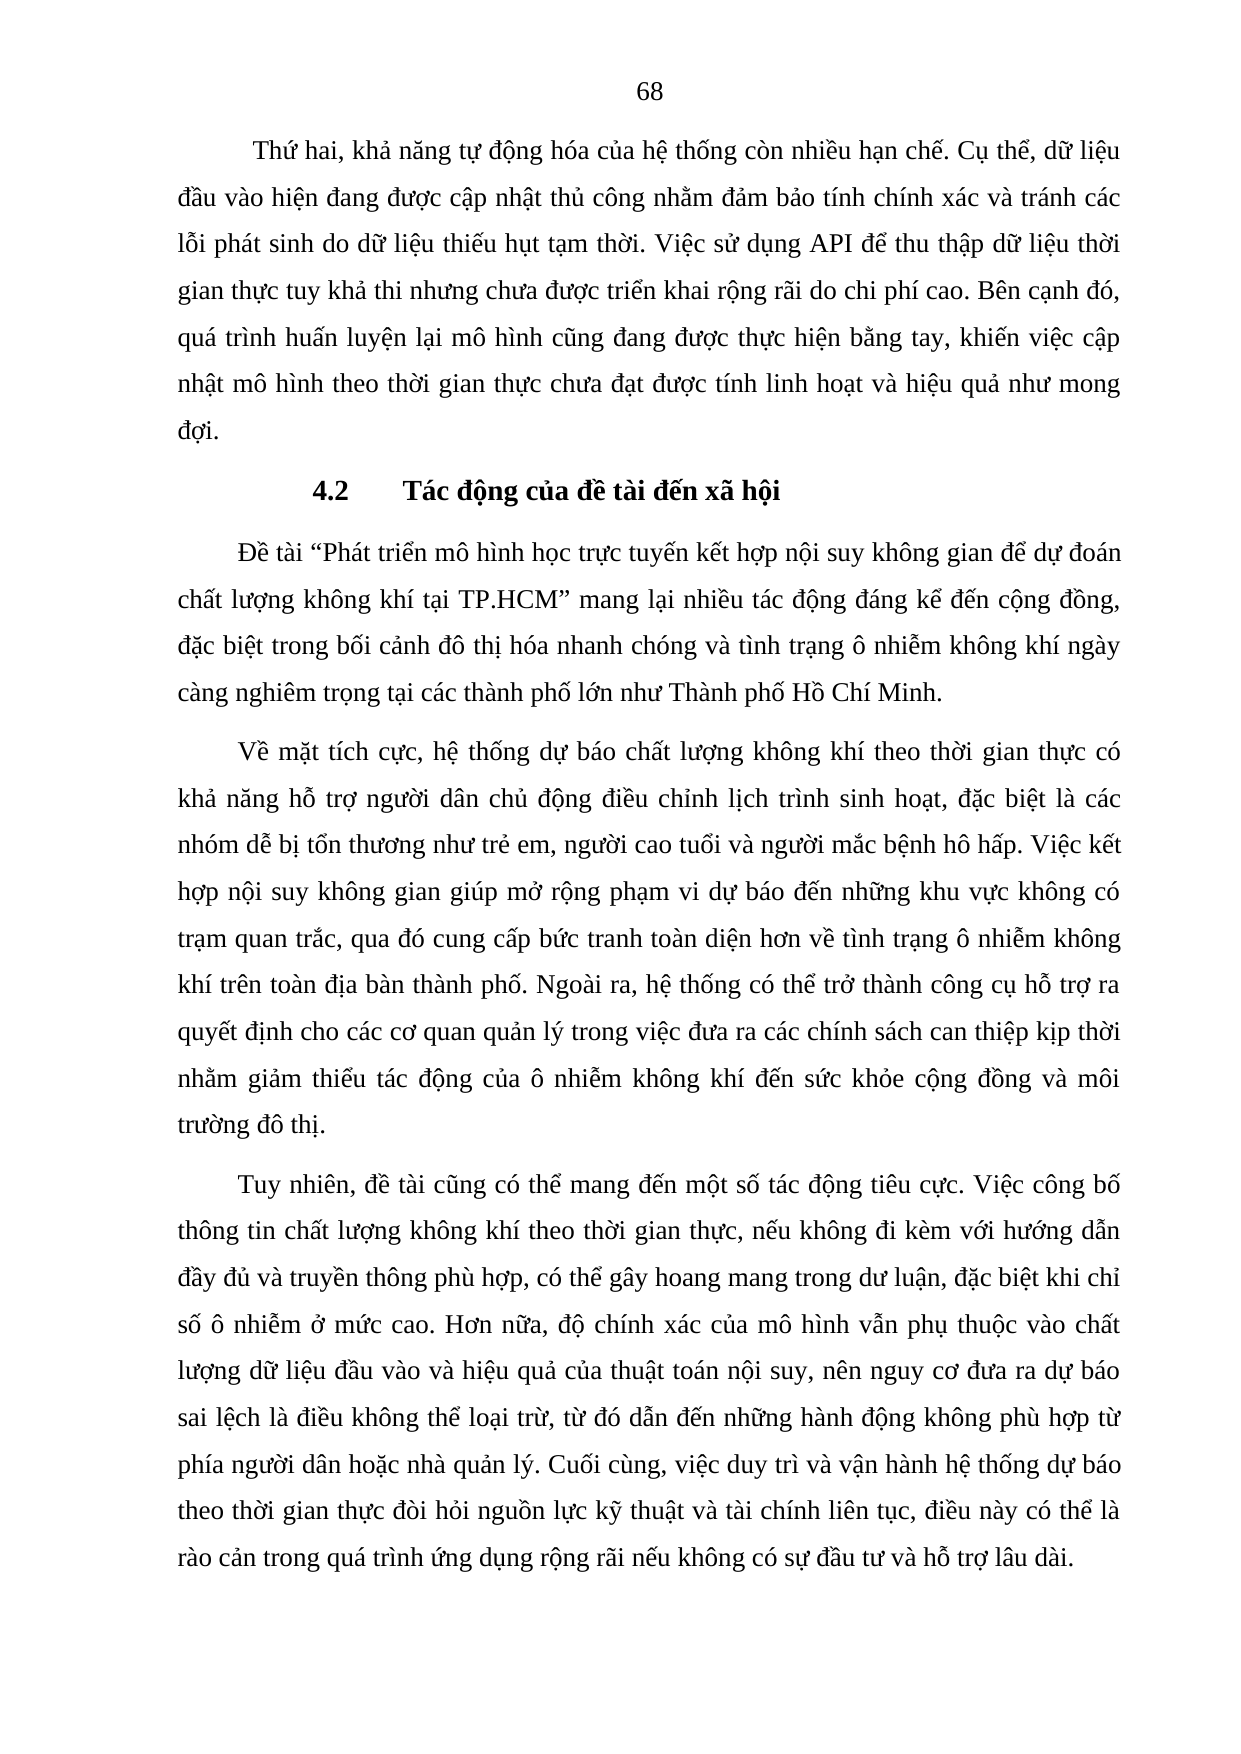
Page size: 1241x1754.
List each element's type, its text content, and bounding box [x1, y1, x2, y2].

text Đề tài “Phát triển mô hình học trực tuyến kết hợp nội suy không gian để dự đoán chất lượng không khí tại TP.HCM” mang lại nhiều tác động đáng kể đến cộng đồng, đặc biệt trong bối cảnh đô thị hóa nhanh chóng và tình trạng ô nhiễm không khí ngày càng nghiêm trọng tại các thành phố lớn như Thành phố Hồ Chí Minh. [177, 536, 1122, 707]
text Về mặt tích cực, hệ thống dự báo chất lượng không khí theo thời gian thực có khả năng hỗ trợ người dân chủ động điều chỉnh lịch trình sinh hoạt, đặc biệt là các nhóm dễ bị tổn thương như trẻ em, người cao tuổi và người mắc bệnh hô hấp. Việc kết hợp nội suy không gian giúp mở rộng phạm vi dự báo đến những khu vực không có trạm quan trắc, qua đó cung cấp bức tranh toàn diện hơn về tình trạng ô nhiễm không khí trên toàn địa bàn thành phố. Ngoài ra, hệ thống có thể trở thành công cụ hỗ trợ ra quyết định cho các cơ quan quản lý trong việc đưa ra các chính sách can thiệp kịp thời nhằm giảm thiểu tác động của ô nhiễm không khí đến sức khỏe cộng đồng và môi trường đô thị. [177, 735, 1122, 1140]
text Tuy nhiên, đề tài cũng có thể mang đến một số tác động tiêu cực. Việc công bố thông tin chất lượng không khí theo thời gian thực, nếu không đi kèm với hướng dẫn đầy đủ và truyền thông phù hợp, có thể gây hoang mang trong dư luận, đặc biệt khi chỉ số ô nhiễm ở mức cao. Hơn nữa, độ chính xác của mô hình vẫn phụ thuộc vào chất lượng dữ liệu đầu vào và hiệu quả của thuật toán nội suy, nên nguy cơ đưa ra dự báo sai lệch là điều không thể loại trừ, từ đó dẫn đến những hành động không phù hợp từ phía người dân hoặc nhà quản lý. Cuối cùng, việc duy trì và vận hành hệ thống dự báo theo thời gian thực đòi hỏi nguồn lực kỹ thuật và tài chính liên tục, điều này có thể là rào cản trong quá trình ứng dụng rộng rãi nếu không có sự đầu tư và hỗ trợ lâu dài. [177, 1168, 1122, 1572]
text Thứ hai, khả năng tự động hóa của hệ thống còn nhiều hạn chế. Cụ thể, dữ liệu đầu vào hiện đang được cập nhật thủ công nhằm đảm bảo tính chính xác và tránh các lỗi phát sinh do dữ liệu thiếu hụt tạm thời. Việc sử dụng API để thu thập dữ liệu thời gian thực tuy khả thi nhưng chưa được triển khai rộng rãi do chi phí cao. Bên cạnh đó, quá trình huấn luyện lại mô hình cũng đang được thực hiện bằng tay, khiến việc cập nhật mô hình theo thời gian thực chưa đạt được tính linh hoạt và hiệu quả như mong đợi. [177, 134, 1122, 445]
subtitle Tác động của đề tài đến xã hội [237, 473, 1122, 507]
